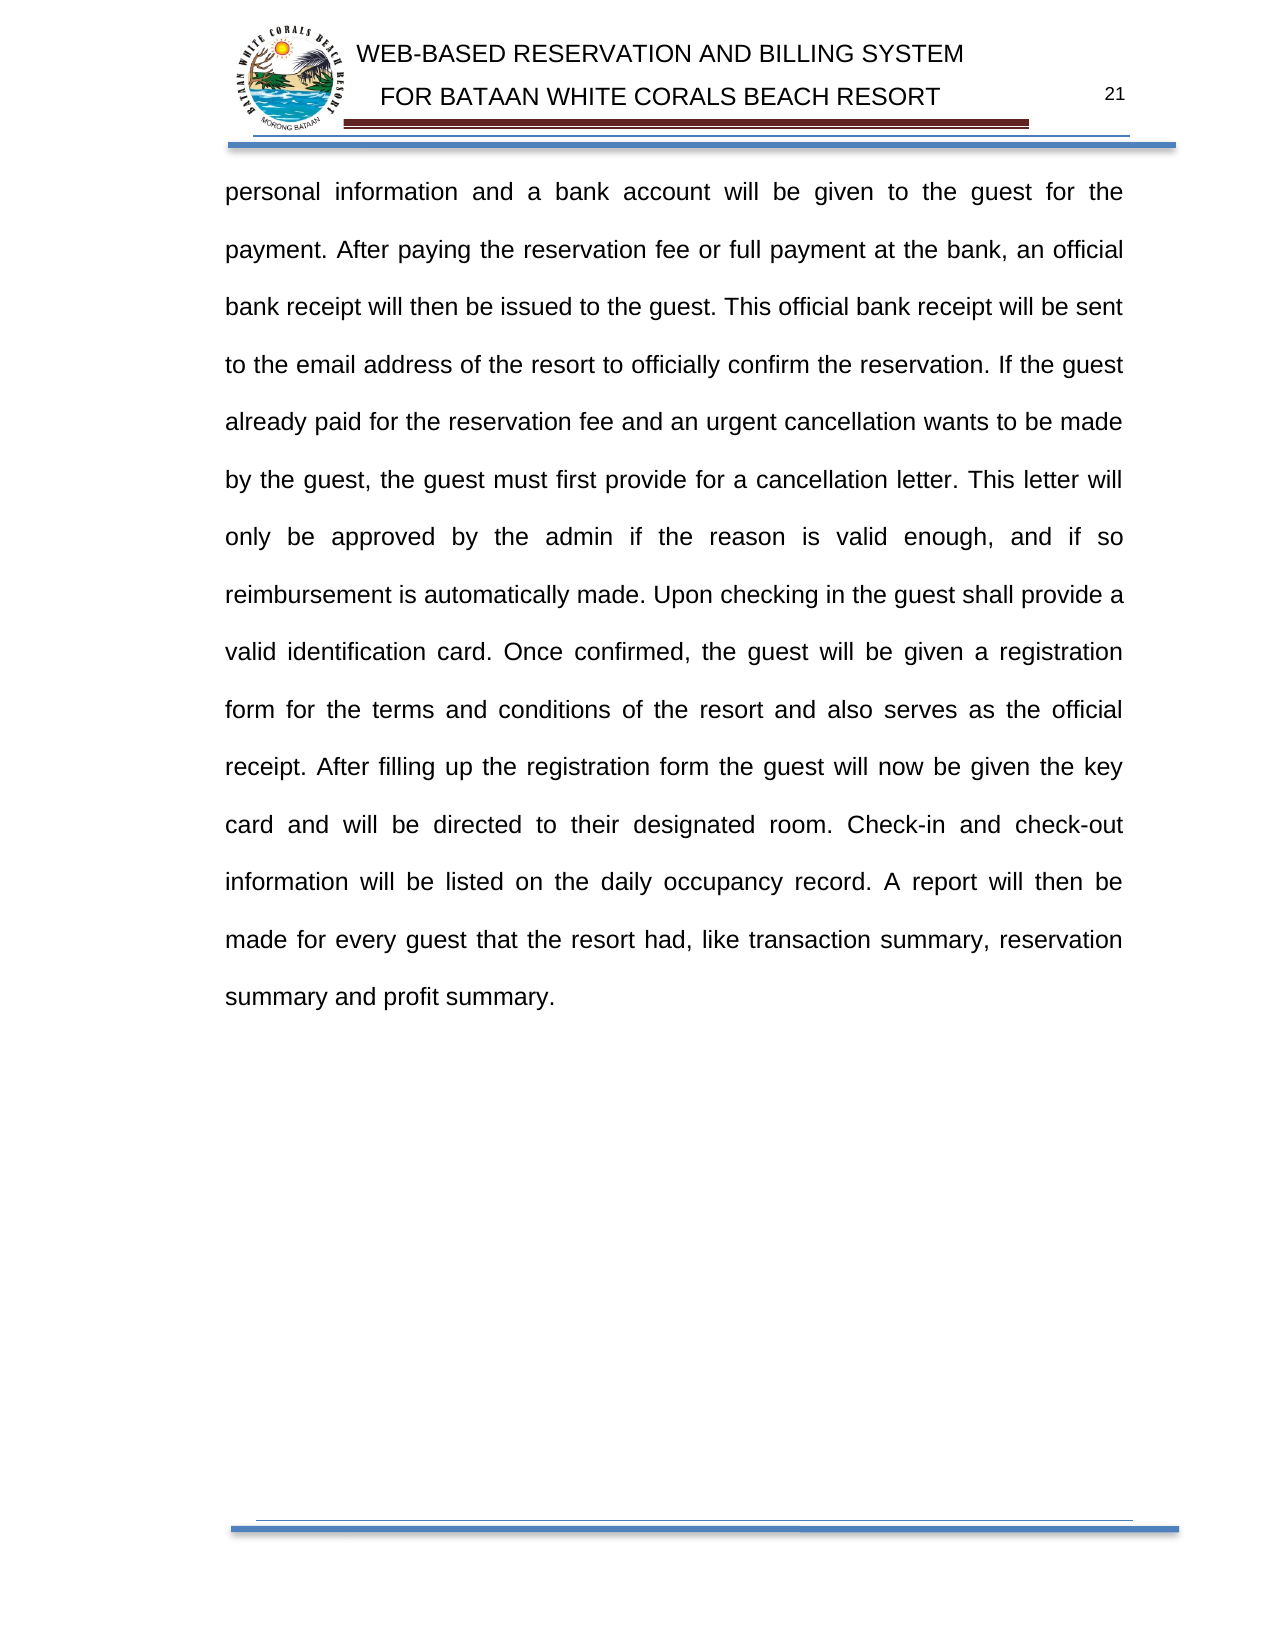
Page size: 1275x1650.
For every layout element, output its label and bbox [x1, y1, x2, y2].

text [225, 177, 1125, 1011]
picture [234, 20, 344, 130]
